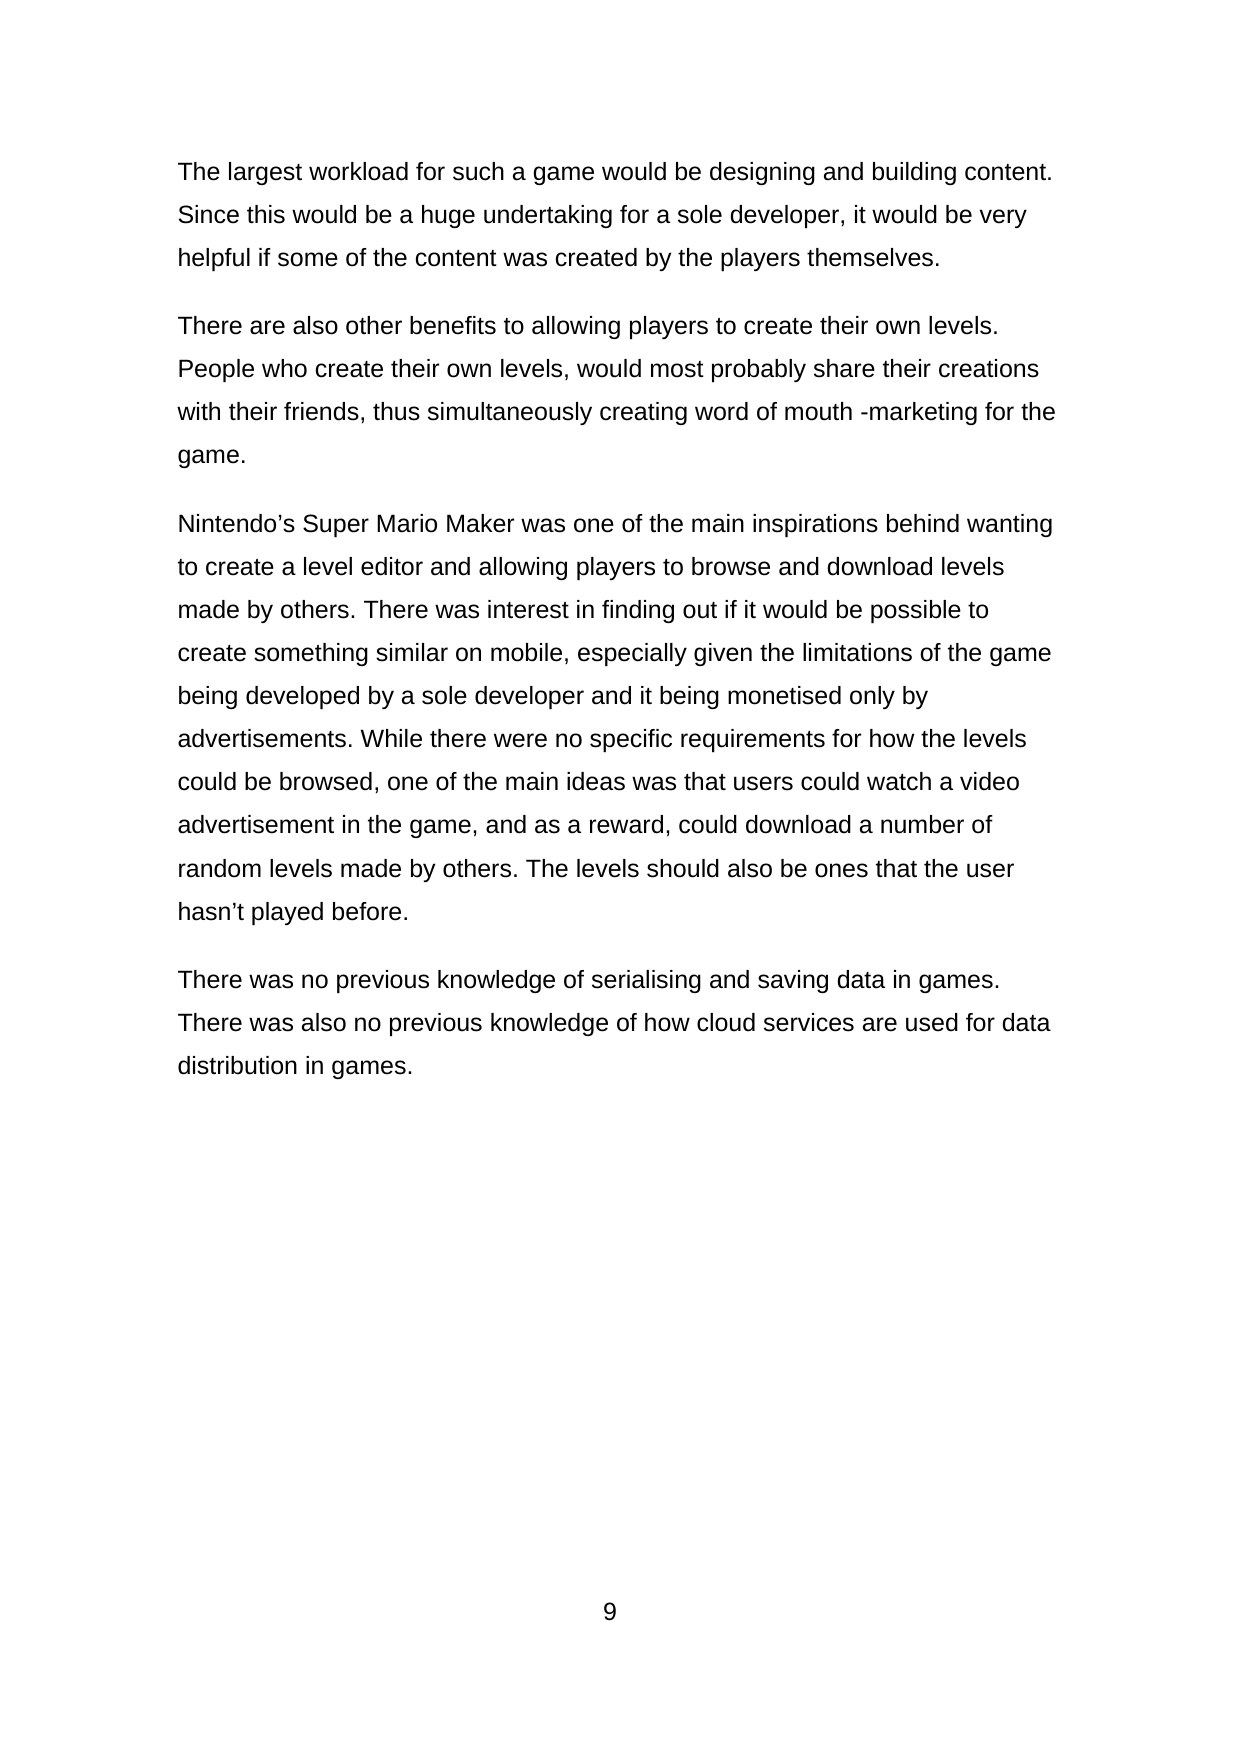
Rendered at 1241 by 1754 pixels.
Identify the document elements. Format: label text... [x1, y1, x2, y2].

text Nintendo’s Super Mario Maker was one of the main inspirations behind wanting to create a level editor and allowing players to browse and download levels made by others. There was interest in finding out if it would be possible to create something similar on mobile, especially given the limitations of the game being developed by a sole developer and it being monetised only by advertisements. While there were no specific requirements for how the levels could be browsed, one of the main ideas was that users could watch a video advertisement in the game, and as a reward, could download a number of random levels made by others. The levels should also be ones that the user hasn’t played before. [177, 508, 1063, 925]
text The largest workload for such a game would be designing and building content. Since this would be a huge undertaking for a sole developer, it would be very helpful if some of the content was created by the players themselves. [177, 157, 1063, 272]
text There are also other benefits to allowing players to create their own levels. People who create their own levels, would most probably share their creations with their friends, thus simultaneously creating word of mouth -marketing for the game. [177, 311, 1063, 469]
text There was no previous knowledge of serialising and saving data in games. There was also no previous knowledge of how cloud services are used for data distribution in games. [177, 965, 1063, 1080]
